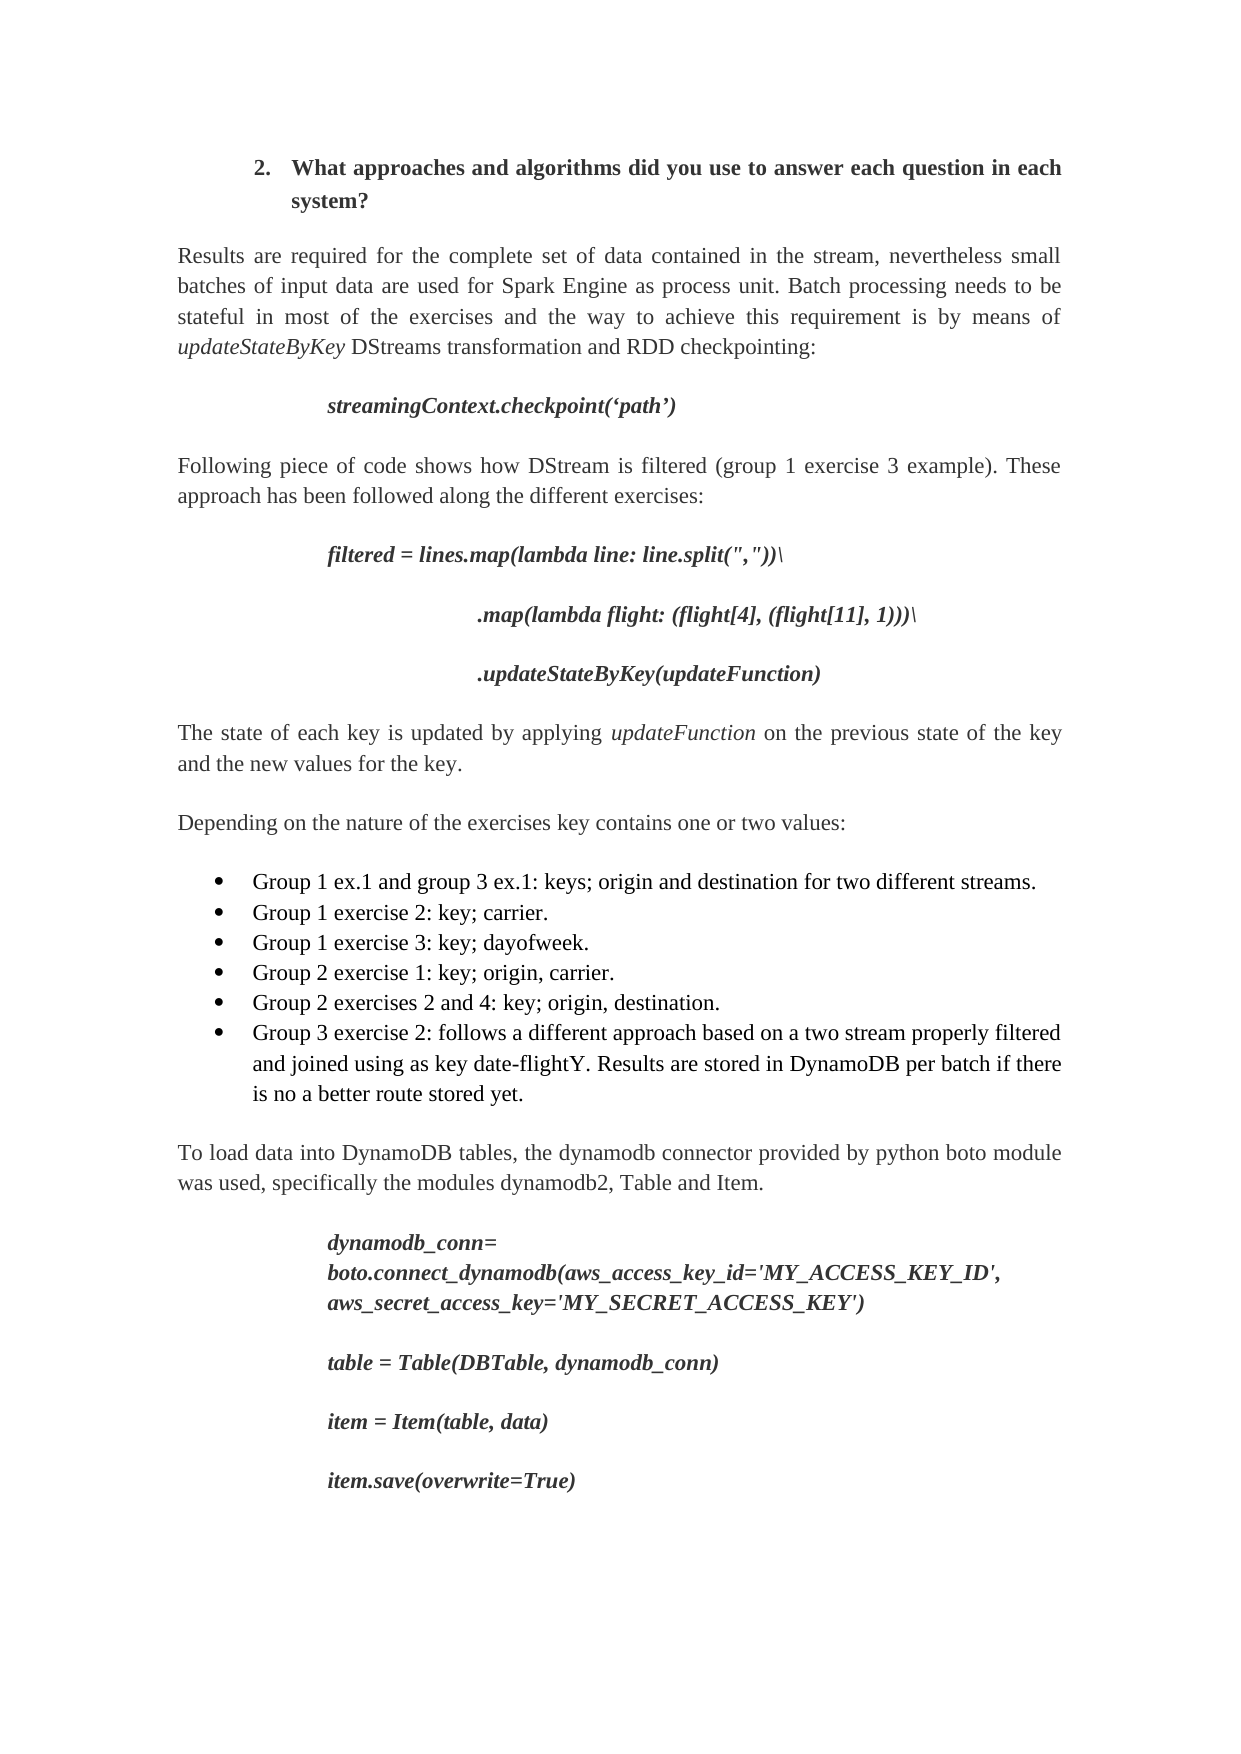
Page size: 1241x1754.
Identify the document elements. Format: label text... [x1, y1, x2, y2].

text filtered = lines.map(lambda line: line.split(","))\ [327, 541, 1063, 568]
text Depending on the nature of the exercises key contains one or two values: [177, 809, 1063, 835]
text .map(lambda flight: (flight[4], (flight[11], 1)))\ [327, 601, 1063, 627]
text streamingContext.checkpoint(‘path’) [327, 392, 1063, 419]
text Following piece of code shows how DStream is filtered (group 1 exercise 3 example). These approach has been followed along the different exercises: [177, 452, 1063, 508]
list Group 1 exercise 3: key; dayofweek. [215, 929, 1063, 955]
list Group 2 exercise 1: key; origin, carrier. [215, 959, 1063, 985]
list Group 3 exercise 2: follows a different approach based on a two stream properly filtered and joined using as key date-flightY. Results are stored in DynamoDB per batch if there is no a better route stored yet. [215, 1019, 1063, 1106]
list Group 1 ex.1 and group 3 ex.1: keys; origin and destination for two different streams. [215, 868, 1063, 895]
text To load data into DynamoDB tables, the dynamodb connector provided by python boto module was used, specifically the modules dynamodb2, Table and Item. [177, 1139, 1063, 1196]
text .updateStateByKey(updateFunction) [327, 660, 1063, 686]
text item.save(overwrite=True) [327, 1467, 1063, 1494]
text Results are required for the complete set of data contained in the stream, nevertheless small batches of input data are used for Spark Engine as process unit. Batch processing needs to be stateful in most of the exercises and the way to achieve this requirement is by means of updateStateByKey DStreams transformation and RDD checkpointing: [177, 242, 1063, 359]
text dynamodb_conn= boto.connect_dynamodb(aws_access_key_id='MY_ACCESS_KEY_ID', aws_secret_access_key='MY_SECRET_ACCESS_KEY') [327, 1229, 1063, 1316]
list Group 2 exercises 2 and 4: key; origin, destination. [215, 989, 1063, 1016]
list Group 1 exercise 2: key; carrier. [215, 899, 1063, 925]
list What approaches and algorithms did you use to answer each question in each system? [254, 148, 1063, 213]
text item = Item(table, data) [327, 1408, 1063, 1434]
text table = Table(DBTable, dynamodb_conn) [327, 1349, 1063, 1375]
text The state of each key is updated by applying updateFunction on the previous state of the key and the new values for the key. [177, 719, 1063, 776]
